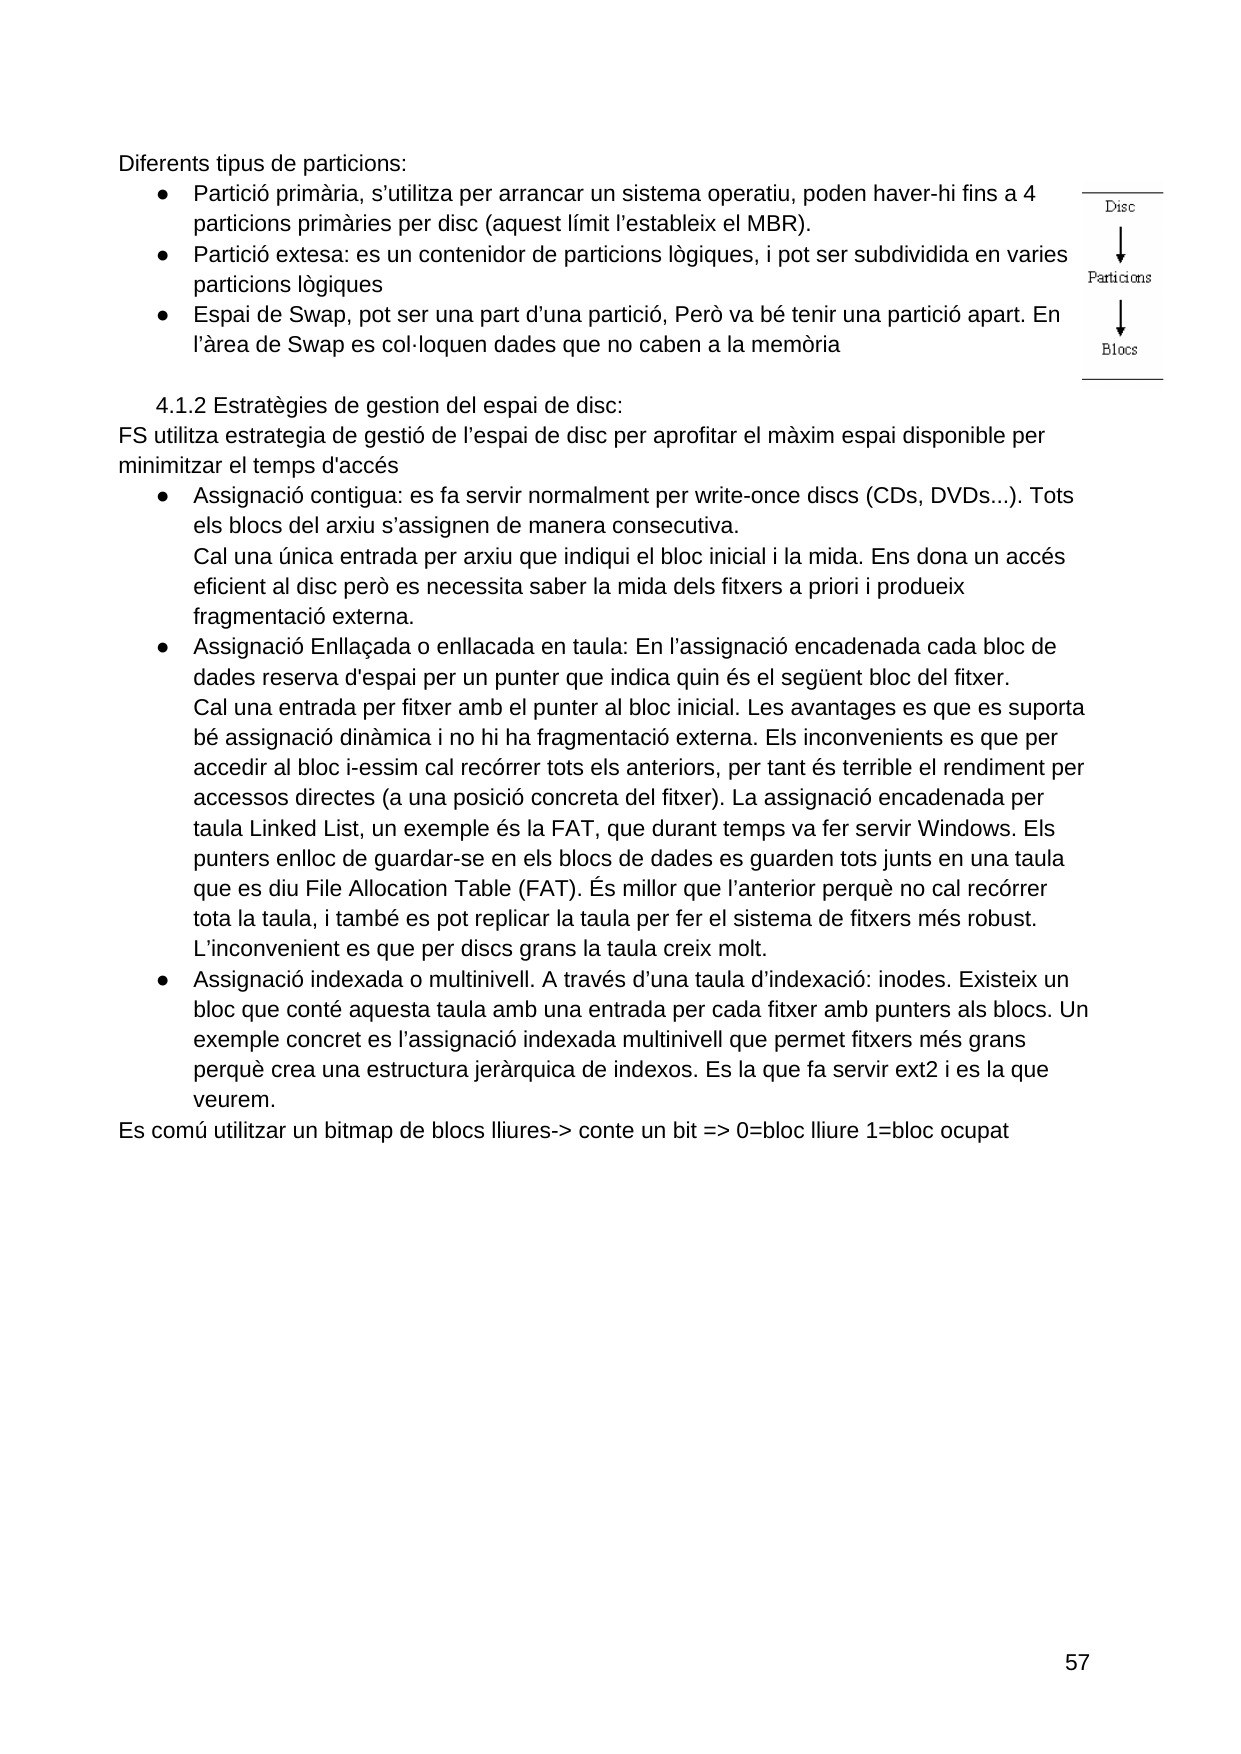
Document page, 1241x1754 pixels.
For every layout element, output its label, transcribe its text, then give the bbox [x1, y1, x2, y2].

list Assignació contigua: es fa servir normalment per write-once discs (CDs, DVDs...). Tots els blocs del arxiu s’assignen de manera consecutiva. [156, 482, 1090, 539]
list Assignació indexada o multinivell. A través d’una taula d’indexació: inodes. Existeix un bloc que conté aquesta taula amb una entrada per cada fitxer amb punters als blocs. Un exemple concret es l’assignació indexada multinivell que permet fitxers més grans perquè crea una estructura jeràrquica de indexos. Es la que fa servir ext2 i es la que veurem. [156, 966, 1090, 1113]
list Assignació Enllaçada o enllacada en taula: En l’assignació encadenada cada bloc de dades reserva d'espai per un punter que indica quin és el següent bloc del fitxer. [156, 633, 1090, 690]
picture [1082, 181, 1164, 390]
list Espai de Swap, pot ser una part d’una partició, Però va bé tenir una partició apart. En l’àrea de Swap es col·loquen dades que no caben a la memòria [156, 301, 1082, 358]
list Partició extesa: es un contenidor de particions lògiques, i pot ser subdividida en varies particions lògiques [156, 241, 1082, 297]
text Es comú utilitzar un bitmap de blocs lliures-> conte un bit => 0=bloc lliure 1=bloc ocupat [118, 1117, 1090, 1143]
subtitle 4.1.2 Estratègies de gestion del espai de disc: [156, 392, 1090, 418]
text FS utilitza estrategia de gestió de l’espai de disc per aprofitar el màxim espai disponible per minimitzar el temps d'accés [118, 422, 1090, 478]
text Cal una entrada per fitxer amb el punter al bloc inicial. Les avantages es que es suporta bé assignació dinàmica i no hi ha fragmentació externa. Els inconvenients es que per accedir al bloc i-essim cal recórrer tots els anteriors, per tant és terrible el rendiment per accessos directes (a una posició concreta del fitxer). La assignació encadenada per taula Linked List, un exemple és la FAT, que durant temps va fer servir Windows. Els punters enlloc de guardar-se en els blocs de dades es guarden tots junts en una taula que es diu File Allocation Table (FAT). És millor que l’anterior perquè no cal recórrer tota la taula, i també es pot replicar la taula per fer el sistema de fitxers més robust. L’inconvenient es que per discs grans la taula creix molt. [193, 694, 1090, 962]
text Cal una única entrada per arxiu que indiqui el bloc inicial i la mida. Ens dona un accés eficient al disc però es necessita saber la mida dels fitxers a priori i produeix fragmentació externa. [193, 543, 1090, 629]
text Diferents tipus de particions: [118, 150, 1090, 176]
list Partició primària, s’utilitza per arrancar un sistema operatiu, poden haver-hi fins a 4 particions primàries per disc (aquest límit l’estableix el MBR). [156, 180, 1090, 237]
